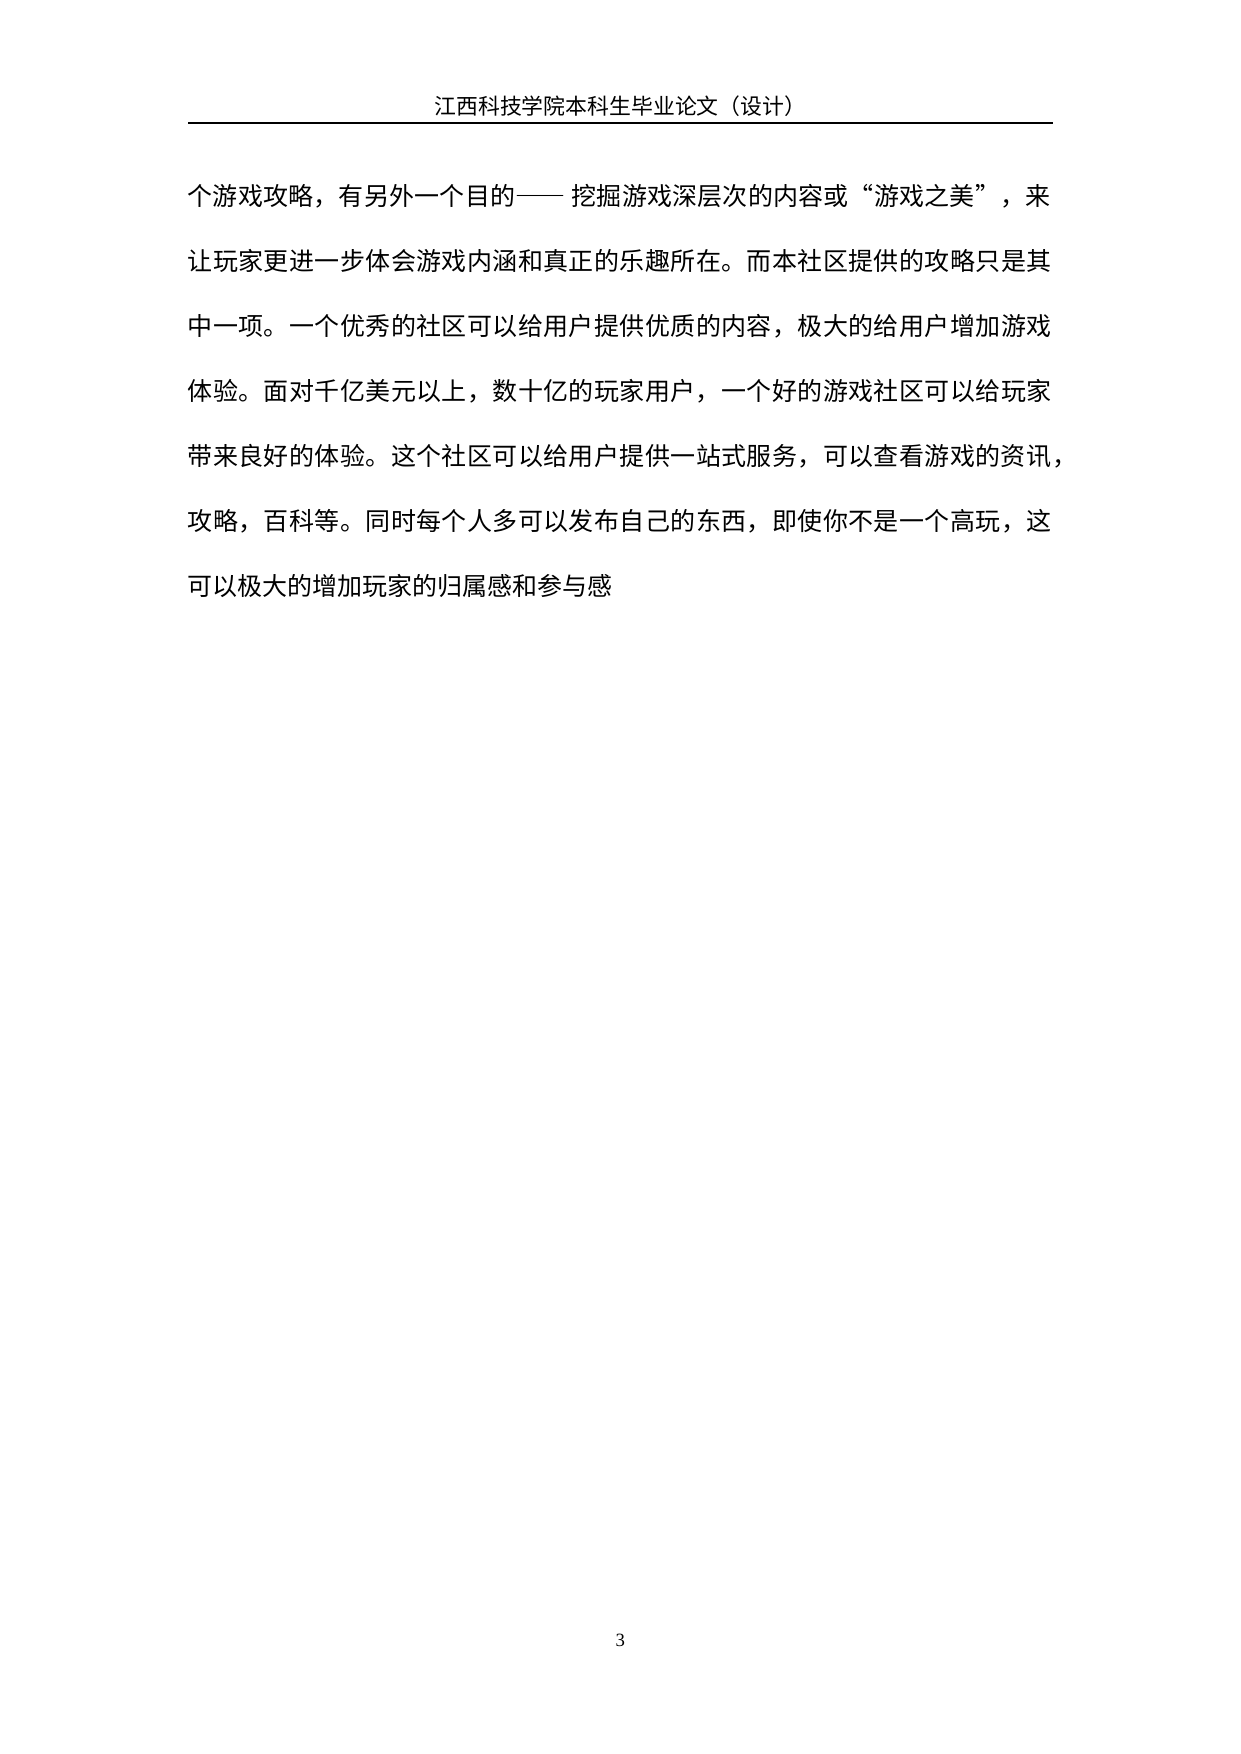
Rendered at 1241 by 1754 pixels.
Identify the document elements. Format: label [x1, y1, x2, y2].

text [187, 162, 1053, 617]
